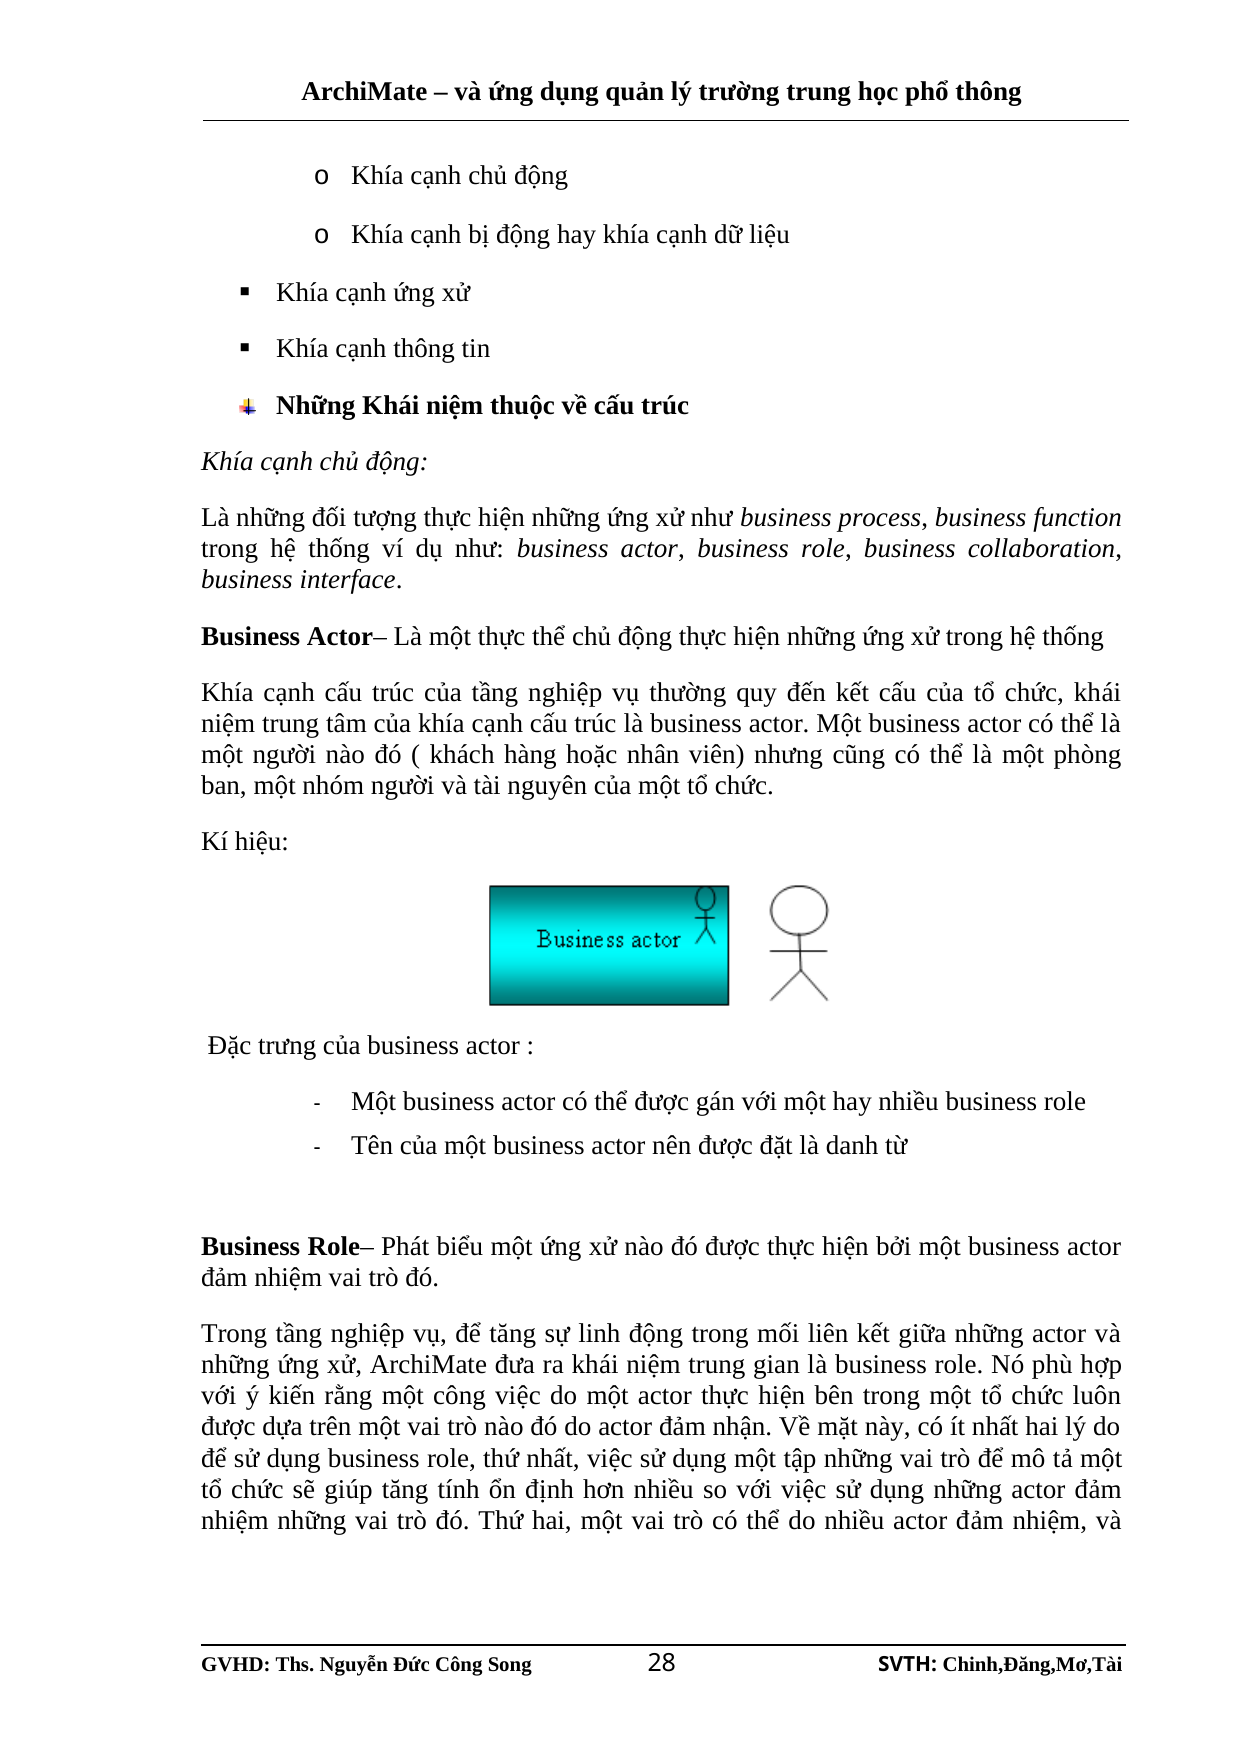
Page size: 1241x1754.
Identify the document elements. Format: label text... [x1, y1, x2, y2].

text Những Khái niệm thuộc về cấu trúc [238, 389, 1122, 420]
list Khía cạnh bị động hay khía cạnh dữ liệu [313, 218, 1122, 251]
text Là những đối tượng thực hiện những ứng xử như business process, business function trong hệ thống ví dụ như: business actor, business role, business collaboration, business interface. [201, 501, 1122, 594]
text Tên của một business actor nên được đặt là danh từ [313, 1129, 1122, 1161]
text Business Role– Phát biểu một ứng xử nào đó được thực hiện bởi một business actor đảm nhiệm vai trò đó. [201, 1230, 1122, 1292]
text Khía cạnh cấu trúc của tầng nghiệp vụ thường quy đến kết cấu của tổ chức, khái niệm trung tâm của khía cạnh cấu trúc là business actor. Một business actor có thể là một người nào đó ( khách hàng hoặc nhân viên) nhưng cũng có thể là một phòng ban, một nhóm người và tài nguyên của một tổ chức. [201, 676, 1122, 800]
text Khía cạnh thông tin [238, 333, 1122, 364]
picture [489, 881, 834, 1017]
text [201, 1317, 1122, 1535]
text Đặc trưng của business actor : [201, 1029, 1122, 1060]
text Business Actor– Là một thực thể chủ động thực hiện những ứng xử trong hệ thống [201, 619, 1122, 651]
text Khía cạnh chủ động: [201, 445, 1122, 476]
text Kí hiệu: [201, 825, 1122, 856]
list Khía cạnh chủ động [313, 159, 1122, 193]
text Một business actor có thể được gán với một hay nhiều business role [313, 1085, 1122, 1117]
picture [239, 397, 256, 415]
text Khía cạnh ứng xử [238, 276, 1122, 308]
